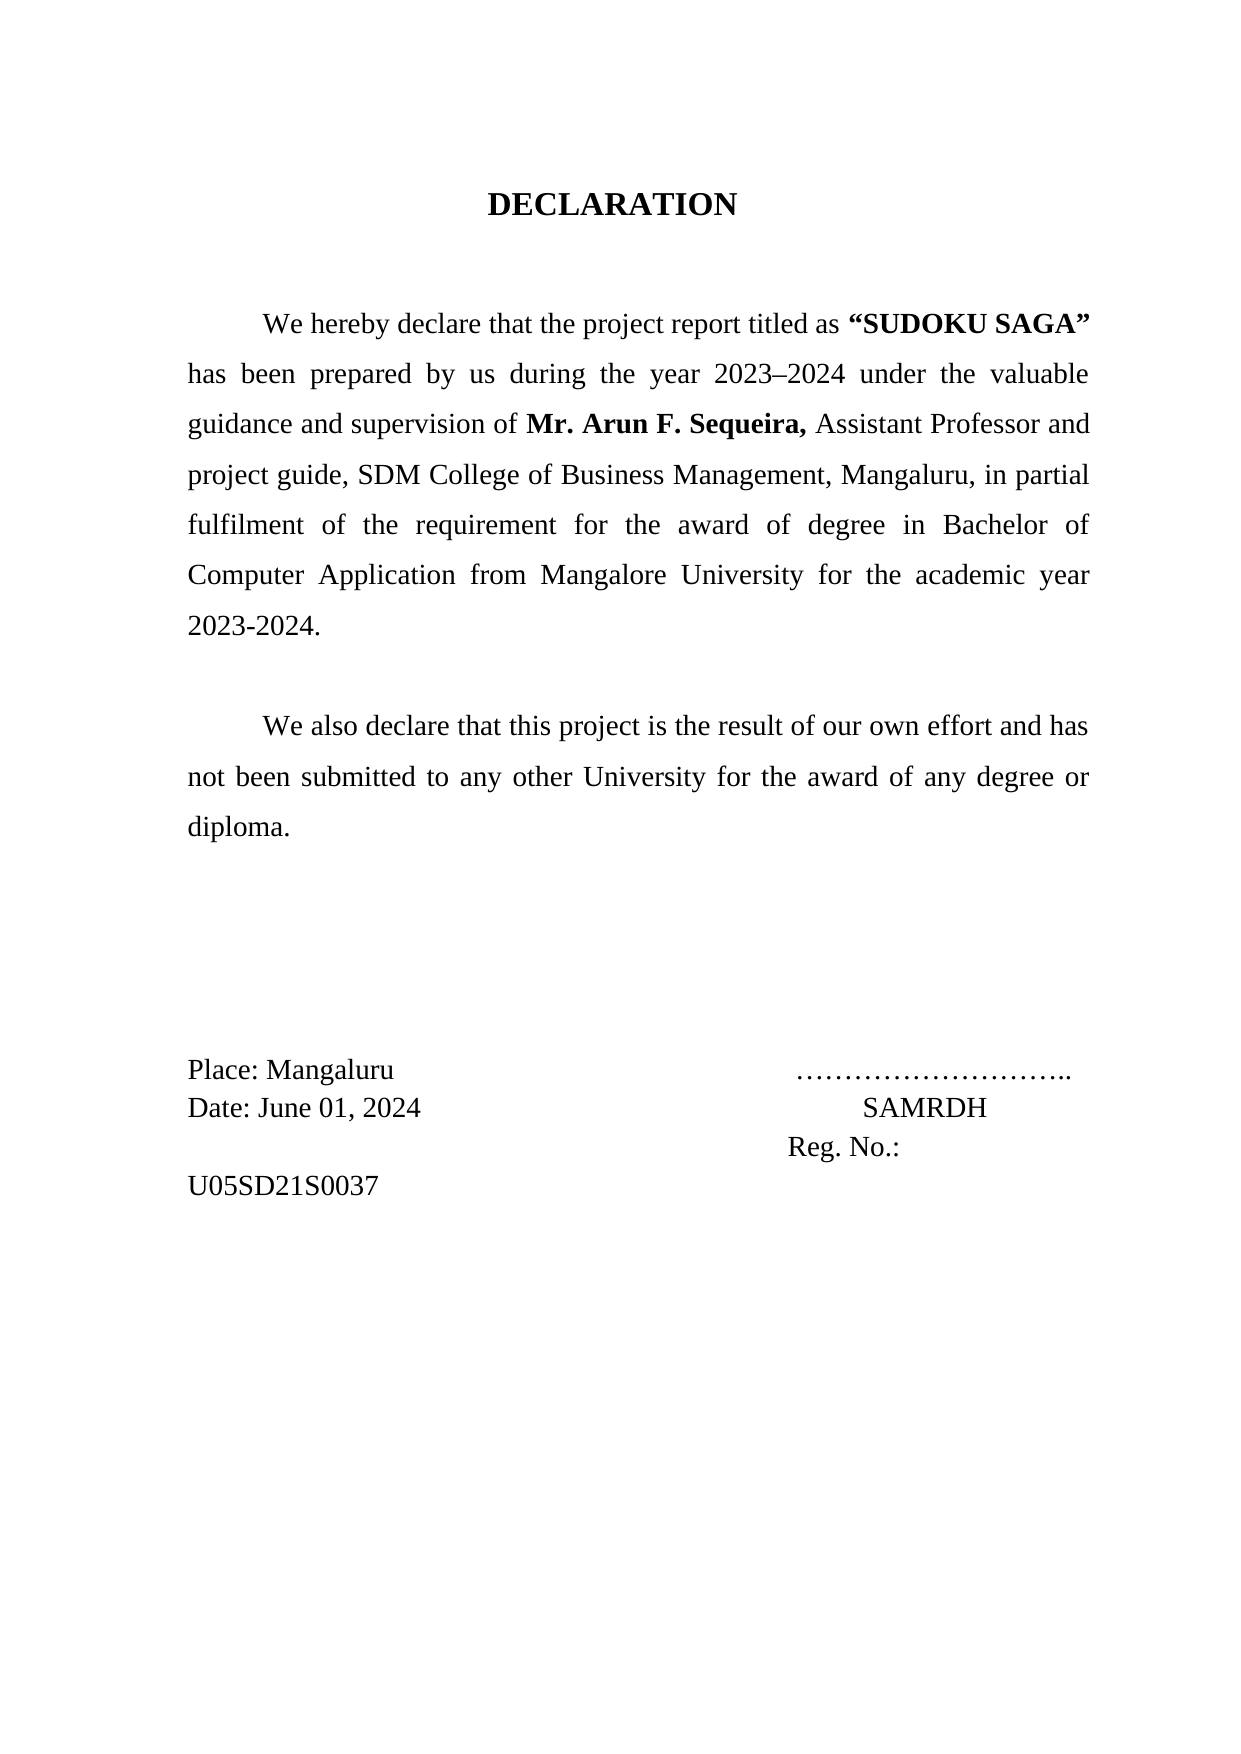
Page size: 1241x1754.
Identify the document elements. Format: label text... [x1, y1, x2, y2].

text Date: June 01, 2024 SAMRDH [187, 1091, 1091, 1124]
text DECLARATION [412, 185, 1091, 223]
text We also declare that this project is the result of our own effort and has not been submitted to any other University for the award of any degree or diploma. [187, 708, 1091, 842]
text We hereby declare that the project report titled as “SUDOKU SAGA” has been prepared by us during the year 2023–2024 under the valuable guidance and supervision of Mr. Arun F. Sequeira, Assistant Professor and project guide, SDM College of Business Management, Mangaluru, in partial fulfilment of the requirement for the award of degree in Bachelor of Computer Application from Mangalore University for the academic year 2023-2024. [187, 306, 1091, 641]
text Place: Mangaluru ……………………….. [187, 1052, 1091, 1086]
text Reg. No.: U05SD21S0037 [187, 1129, 1091, 1201]
